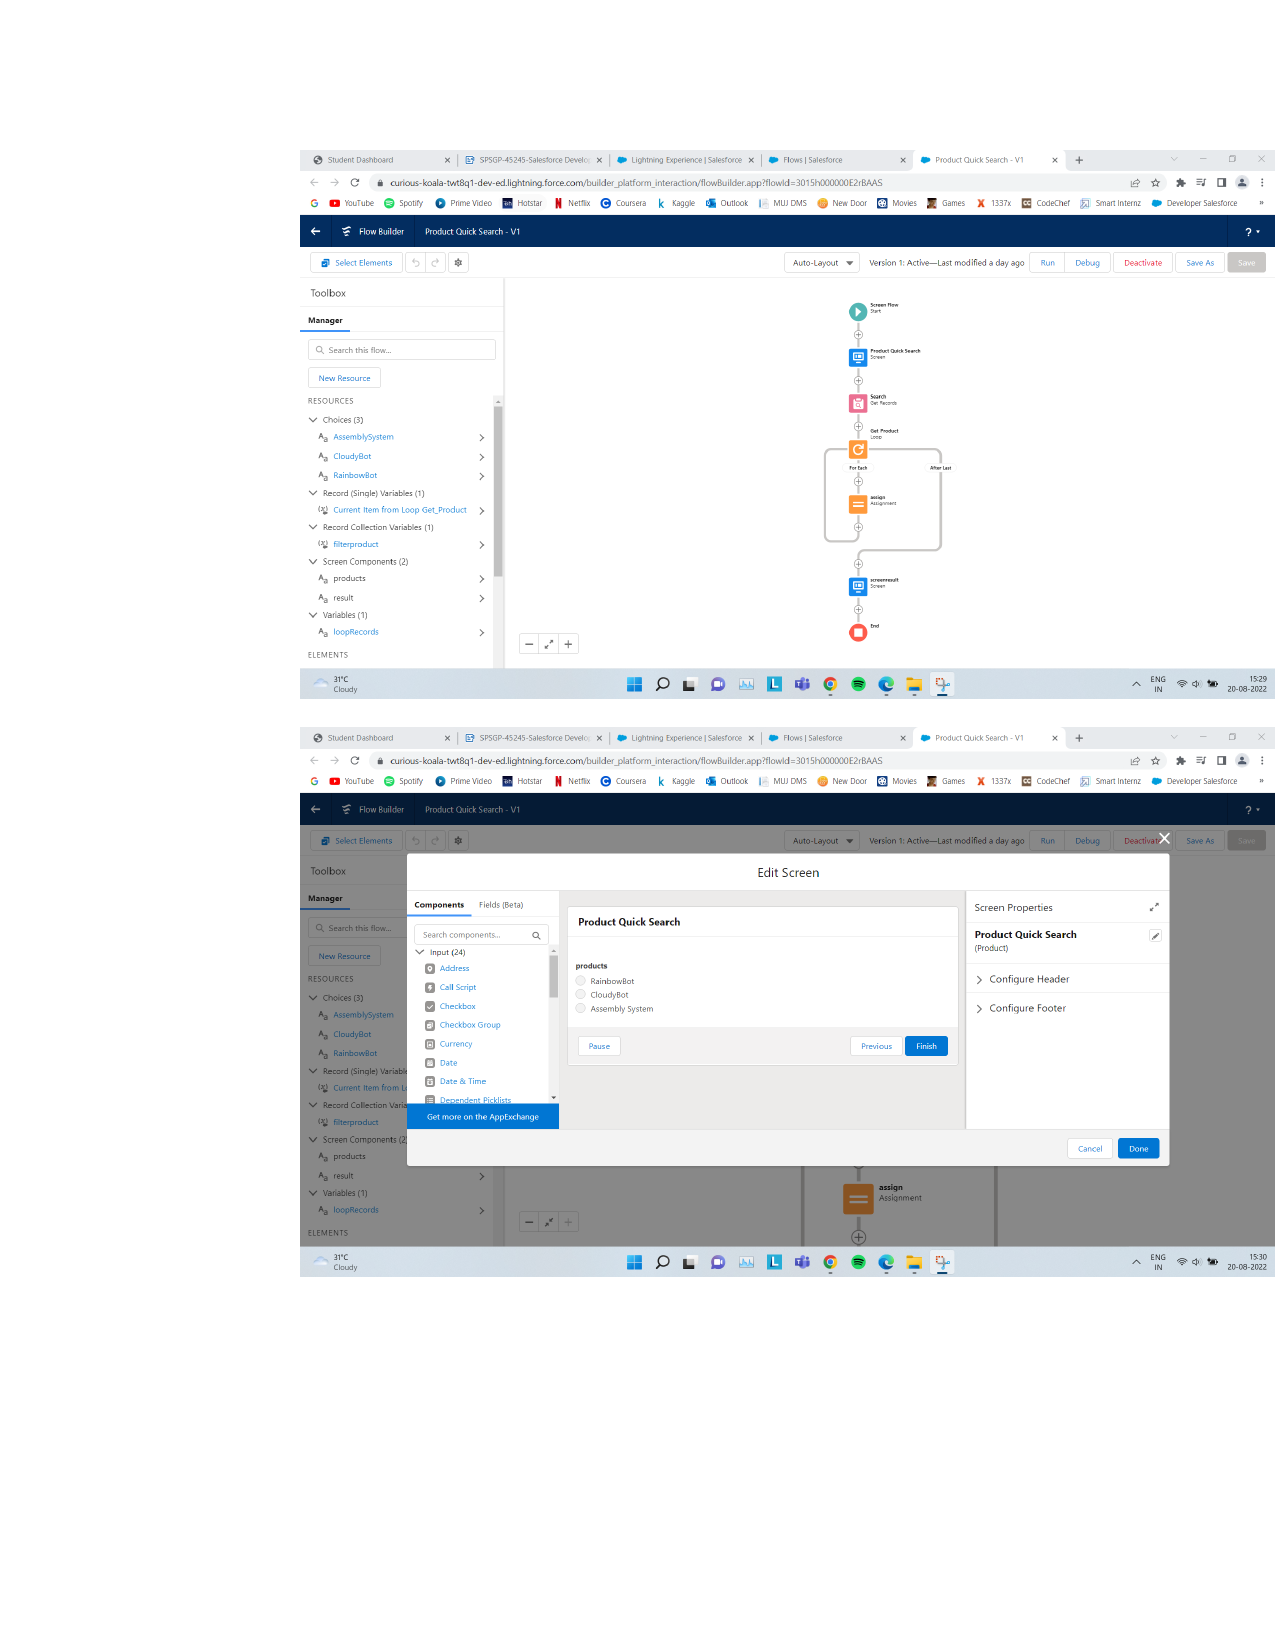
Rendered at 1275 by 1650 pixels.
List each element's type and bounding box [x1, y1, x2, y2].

picture [300, 150, 1275, 699]
picture [300, 727, 1275, 1277]
